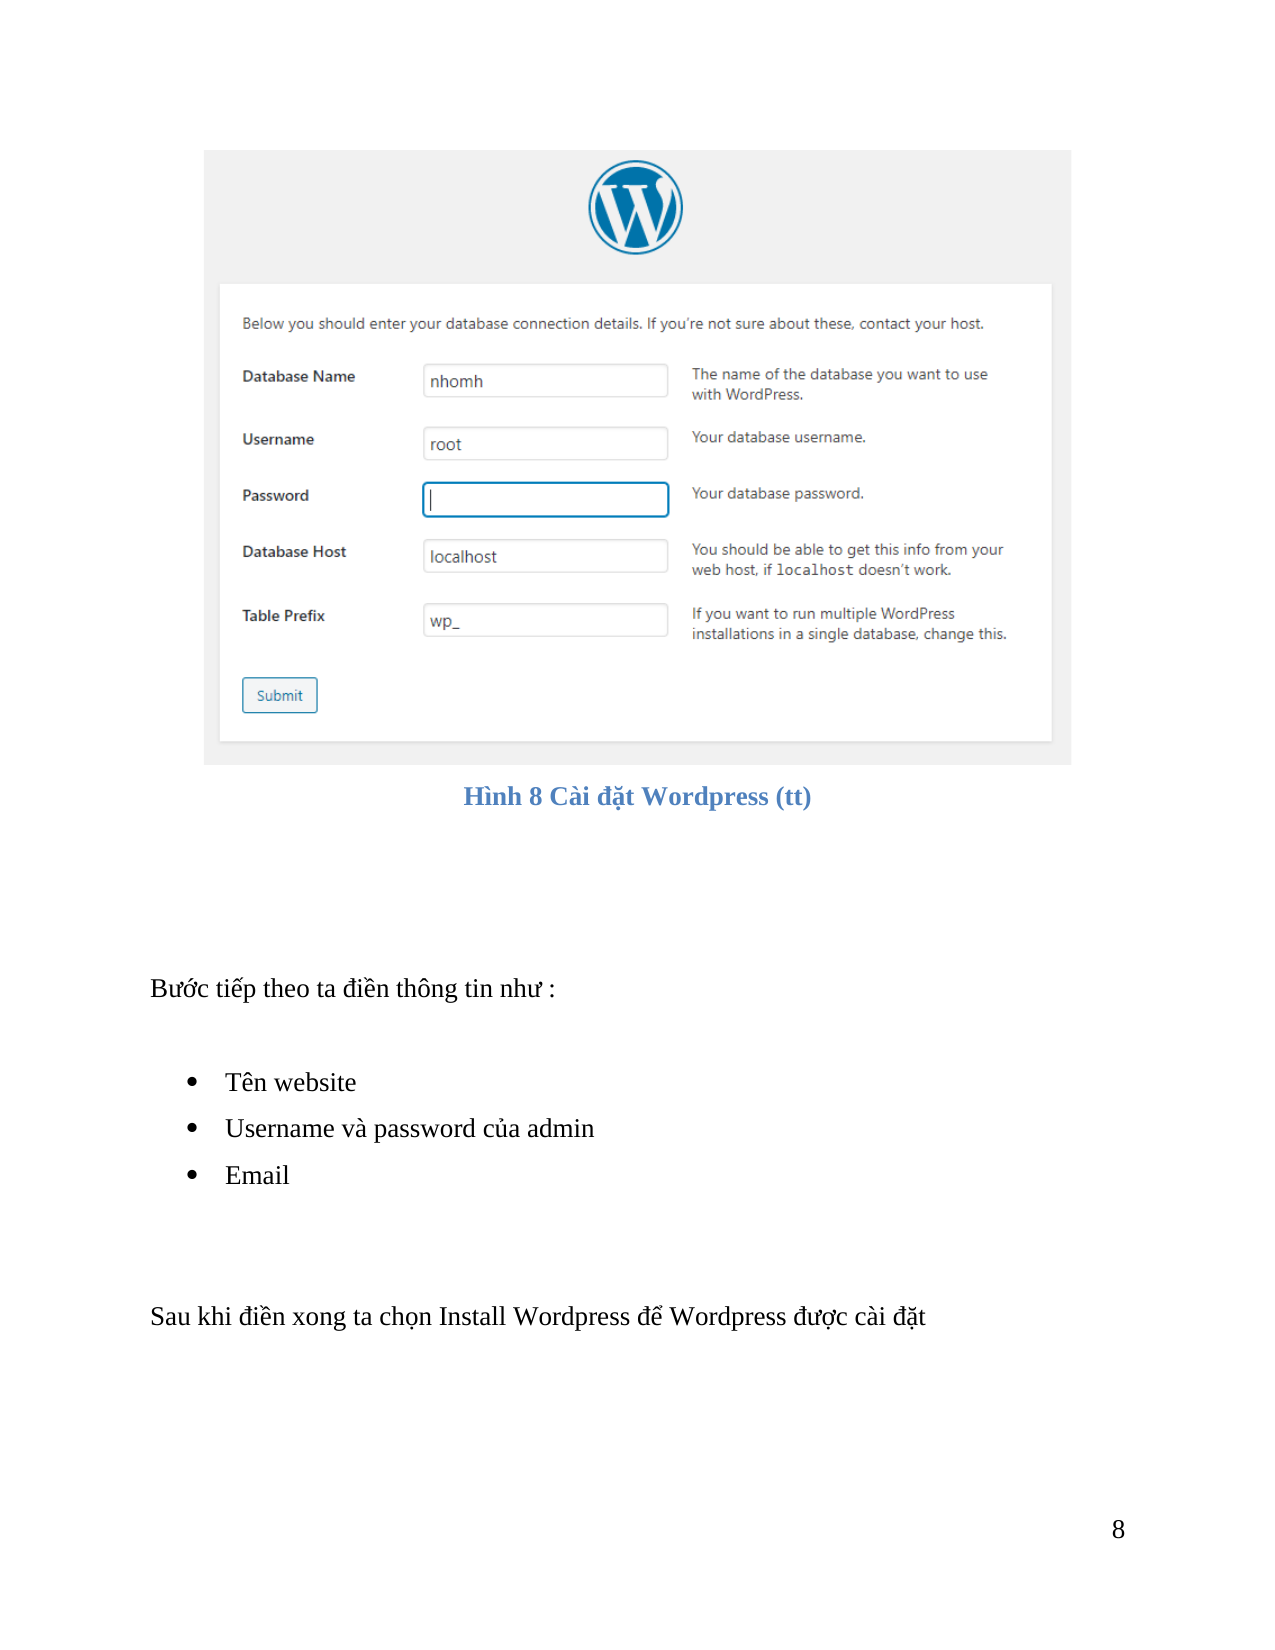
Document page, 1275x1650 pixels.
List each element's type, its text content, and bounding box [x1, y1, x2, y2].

list Email [187, 1159, 1125, 1191]
picture [203, 150, 1072, 765]
list Username và password của admin [187, 1113, 1125, 1144]
text Hình 8 Cài đặt Wordpress (tt) [150, 780, 1125, 812]
text Sau khi điền xong ta chọn Install Wordpress để Wordpress được cài đặt [150, 1300, 1125, 1331]
text Bước tiếp theo ta điền thông tin như : [150, 972, 1125, 1003]
list Tên website [187, 1066, 1125, 1097]
